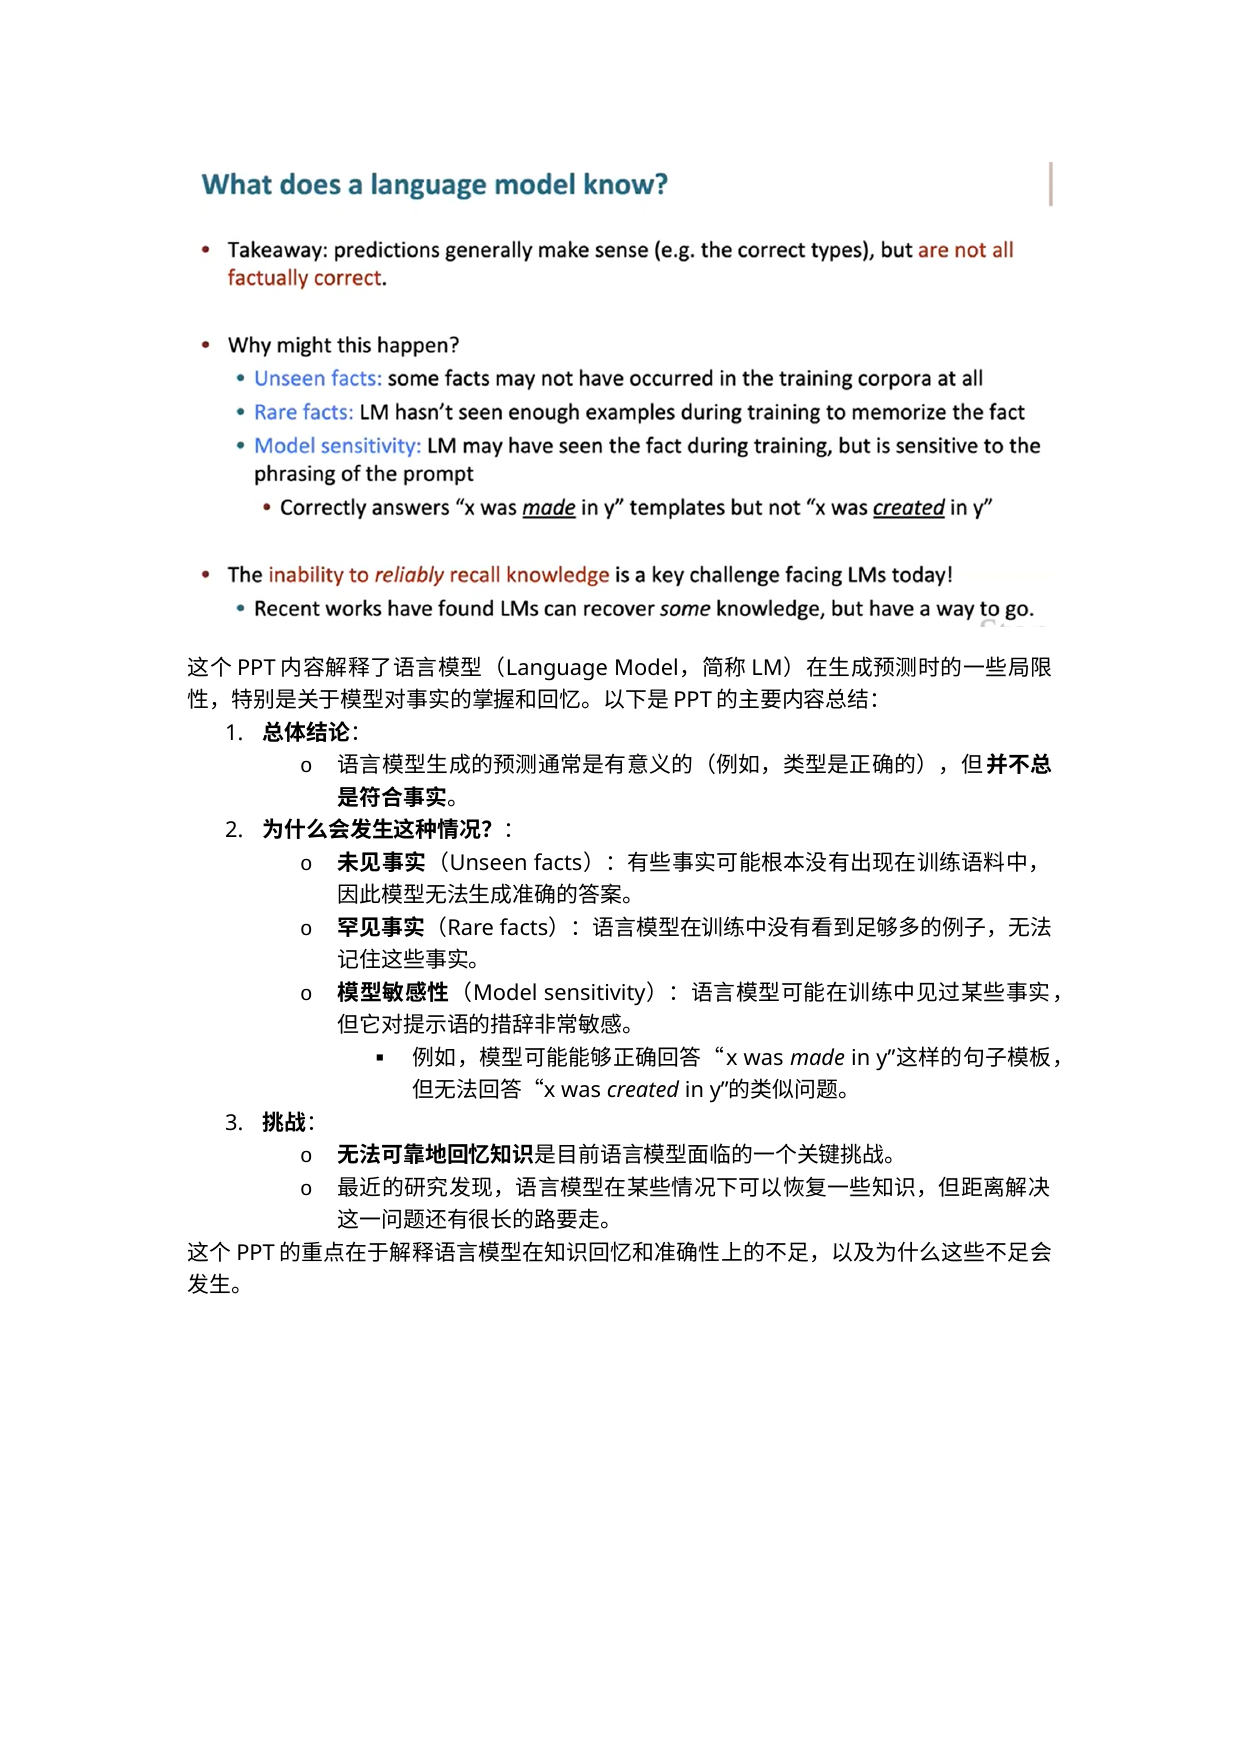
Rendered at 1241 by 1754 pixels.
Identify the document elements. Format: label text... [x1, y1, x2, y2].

picture [187, 162, 1053, 627]
list 语言模型生成的预测通常是有意义的（例如，类型是正确的），但并不总是符合事实。 [300, 747, 1053, 812]
list 未见事实（Unseen facts）：有些事实可能根本没有出现在训练语料中，因此模型无法生成准确的答案。 [300, 844, 1053, 909]
list 罕见事实（Rare facts）：语言模型在训练中没有看到足够多的例子，无法记住这些事实。 [300, 909, 1053, 974]
list 挑战： [225, 1104, 1053, 1137]
text 这个PPT内容解释了语言模型（Language Model，简称LM）在生成预测时的一些局限性，特别是关于模型对事实的掌握和回忆。以下是PPT的主要内容总结： [187, 649, 1053, 714]
text 这个PPT的重点在于解释语言模型在知识回忆和准确性上的不足，以及为什么这些不足会发生。 [187, 1234, 1053, 1299]
list 最近的研究发现，语言模型在某些情况下可以恢复一些知识，但距离解决这一问题还有很长的路要走。 [300, 1169, 1053, 1234]
list 例如，模型可能能够正确回答“x was made in y”这样的句子模板，但无法回答“x was created in y”的类似问题。 [375, 1039, 1053, 1104]
list 模型敏感性（Model sensitivity）：语言模型可能在训练中见过某些事实，但它对提示语的措辞非常敏感。 [300, 974, 1053, 1039]
list 总体结论： [225, 714, 1053, 747]
list 无法可靠地回忆知识是目前语言模型面临的一个关键挑战。 [300, 1137, 1053, 1169]
list 为什么会发生这种情况？： [225, 812, 1053, 844]
